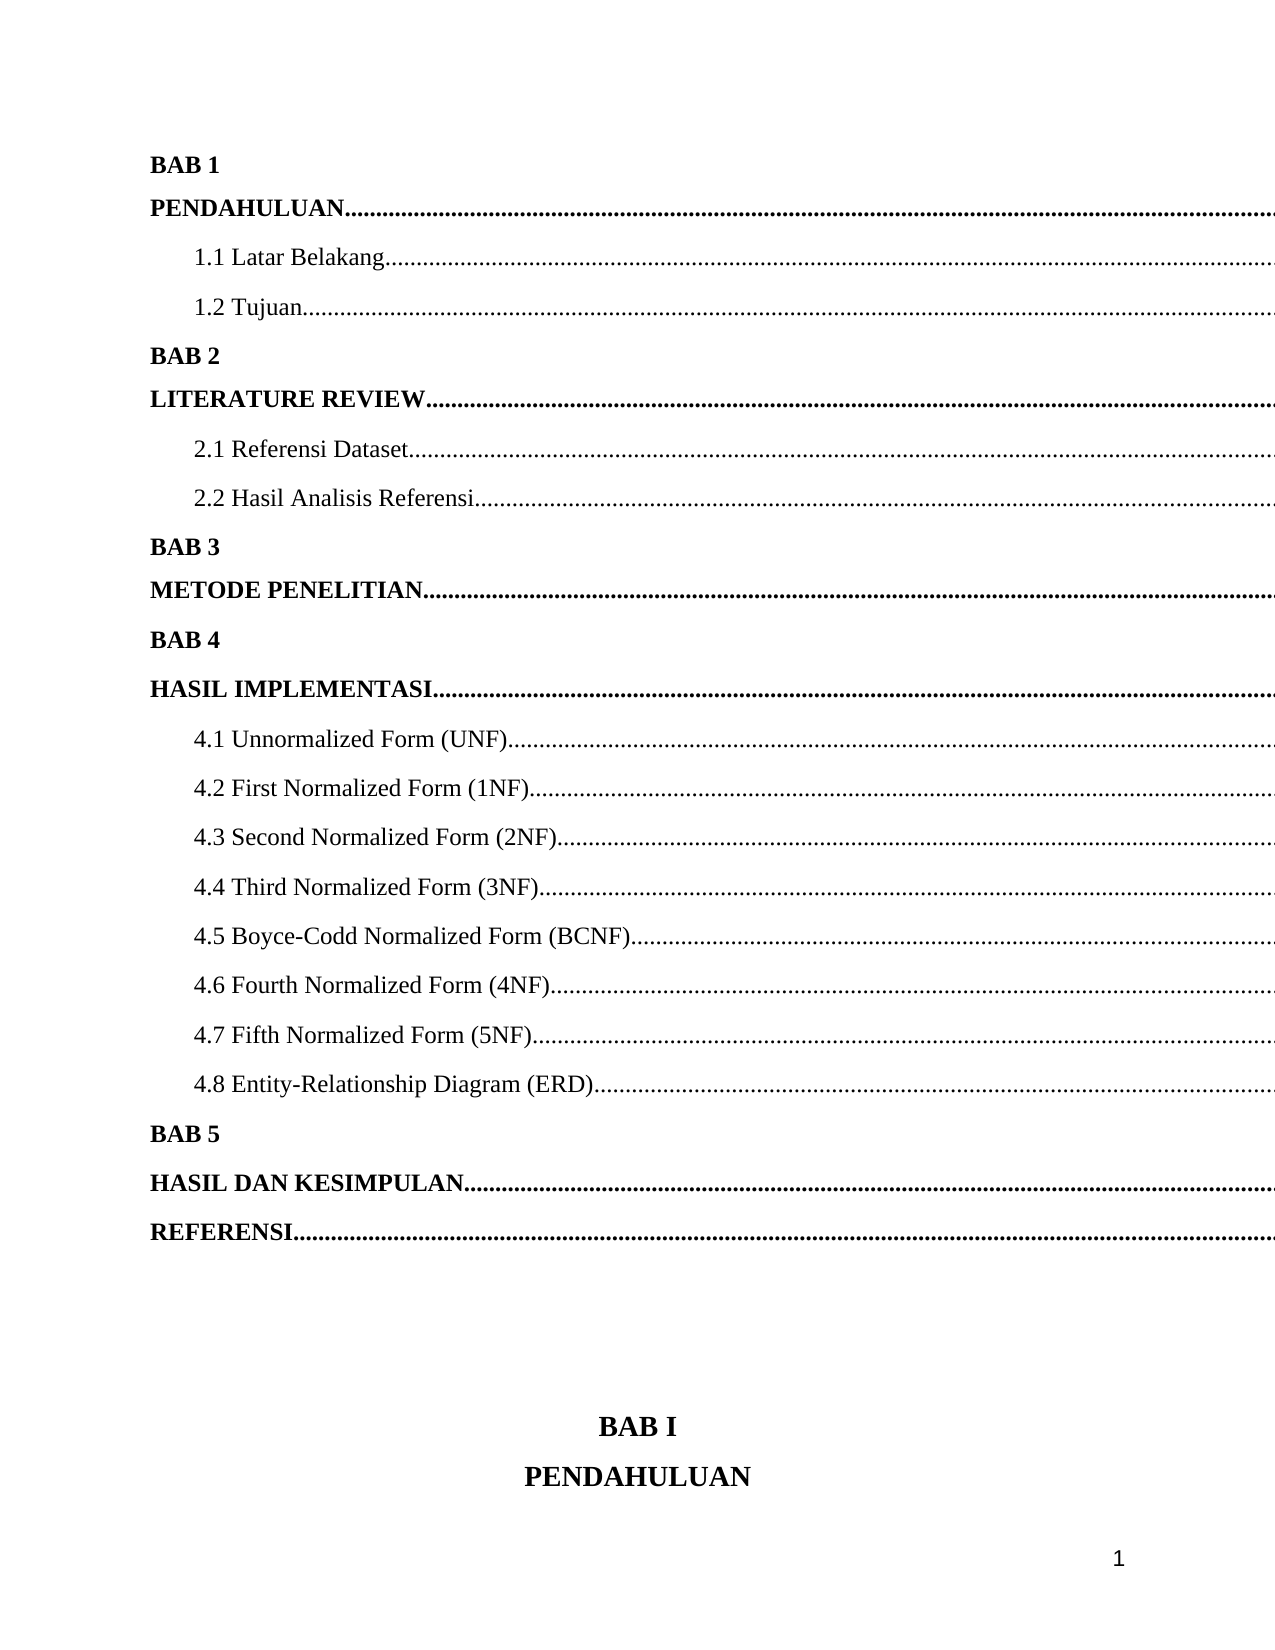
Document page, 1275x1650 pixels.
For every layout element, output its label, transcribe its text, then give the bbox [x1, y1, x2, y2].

text 4.2 First Normalized Form (1NF) 9 [150, 773, 1125, 802]
text 4.8 Entity-Relationship Diagram (ERD) 23 [150, 1069, 1125, 1098]
text BAB 3 METODE PENELITIAN 7 [150, 532, 1125, 604]
text BAB 2 LITERATURE REVIEW 3 [150, 341, 1125, 413]
text BAB 4 [150, 625, 1125, 654]
text 2.2 Hasil Analisis Referensi 3 [150, 483, 1125, 512]
text HASIL DAN KESIMPULAN 25 [150, 1168, 1125, 1197]
text PENDAHULUAN [150, 1459, 1125, 1493]
text BAB I [150, 1409, 1125, 1442]
text 4.1 Unnormalized Form (UNF) 8 [150, 724, 1125, 752]
text 2.1 Referensi Dataset 3 [150, 434, 1125, 462]
text 4.4 Third Normalized Form (3NF) 12 [150, 872, 1125, 901]
text BAB 5 [150, 1119, 1125, 1147]
text 1.1 Latar Belakang 2 [150, 242, 1125, 271]
text BAB 1 PENDAHULUAN 2 [150, 150, 1125, 222]
text HASIL IMPLEMENTASI 8 [150, 674, 1125, 703]
text 4.3 Second Normalized Form (2NF) 10 [150, 822, 1125, 851]
text 4.6 Fourth Normalized Form (4NF) 16 [150, 971, 1125, 999]
text 4.5 Boyce-Codd Normalized Form (BCNF) 14 [150, 921, 1125, 950]
text 4.7 Fifth Normalized Form (5NF) 19 [150, 1020, 1125, 1049]
text REFERENSI 26 [150, 1217, 1125, 1246]
text 1.2 Tujuan 2 [150, 292, 1125, 321]
